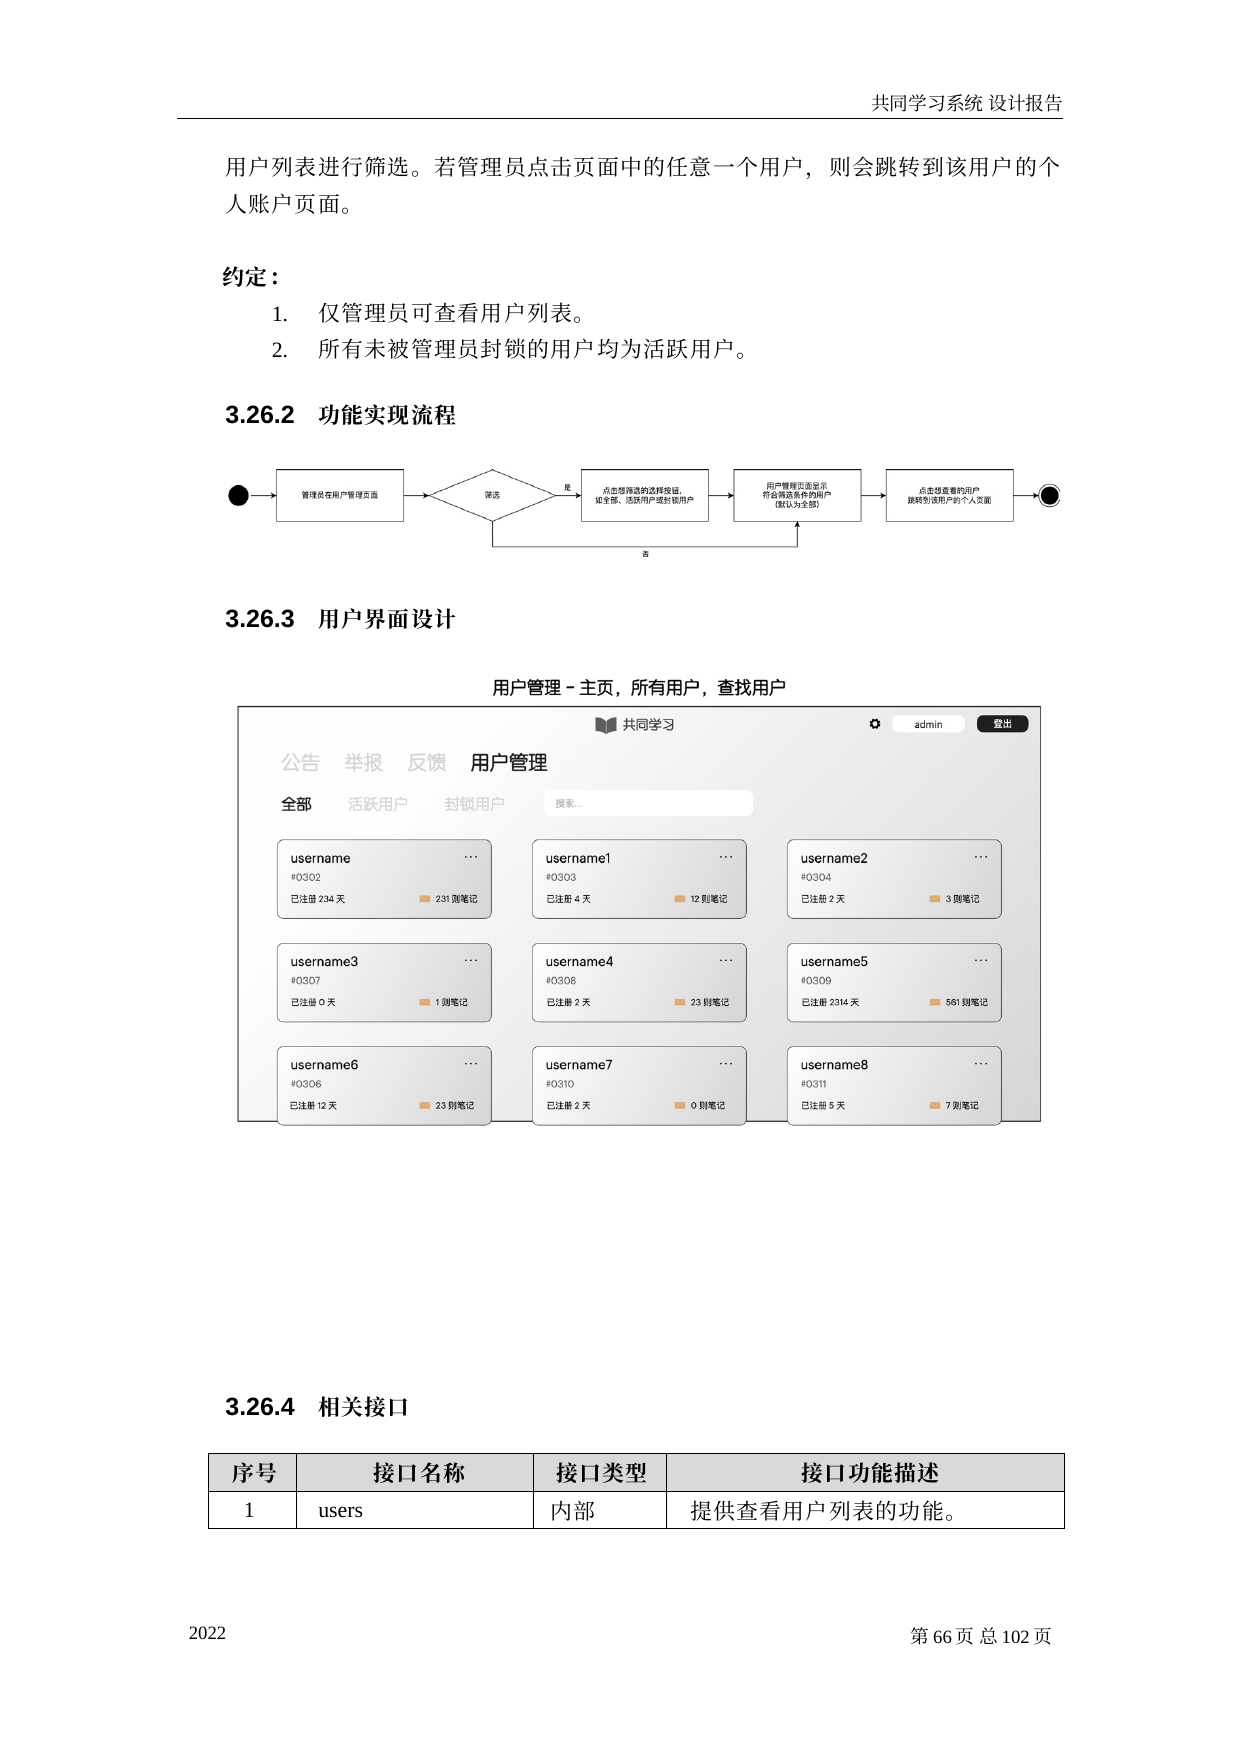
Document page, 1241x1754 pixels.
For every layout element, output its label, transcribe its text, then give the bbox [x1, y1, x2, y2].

table_header 序号 [209, 1454, 296, 1491]
table_header 接口名称 [297, 1454, 533, 1491]
subtitle 相关接口 [208, 1387, 1061, 1424]
table_header 接口类型 [534, 1454, 666, 1491]
table_cell 内部 [534, 1492, 666, 1528]
table_cell 提供查看用户列表的功能。 [667, 1492, 1064, 1528]
table_cell users [297, 1492, 533, 1528]
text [222, 148, 1061, 221]
subtitle 功能实现流程 [208, 396, 1061, 432]
list 所有未被管理员封锁的用户均为活跃用户。 [266, 330, 1061, 367]
picture [225, 667, 1053, 1133]
picture [225, 469, 1061, 558]
table_cell 1 [209, 1492, 296, 1528]
subtitle 用户界面设计 [208, 600, 1061, 636]
table_header 接口功能描述 [667, 1454, 1064, 1491]
text 约定： [179, 257, 1061, 294]
list 仅管理员可查看用户列表。 [266, 294, 1061, 330]
